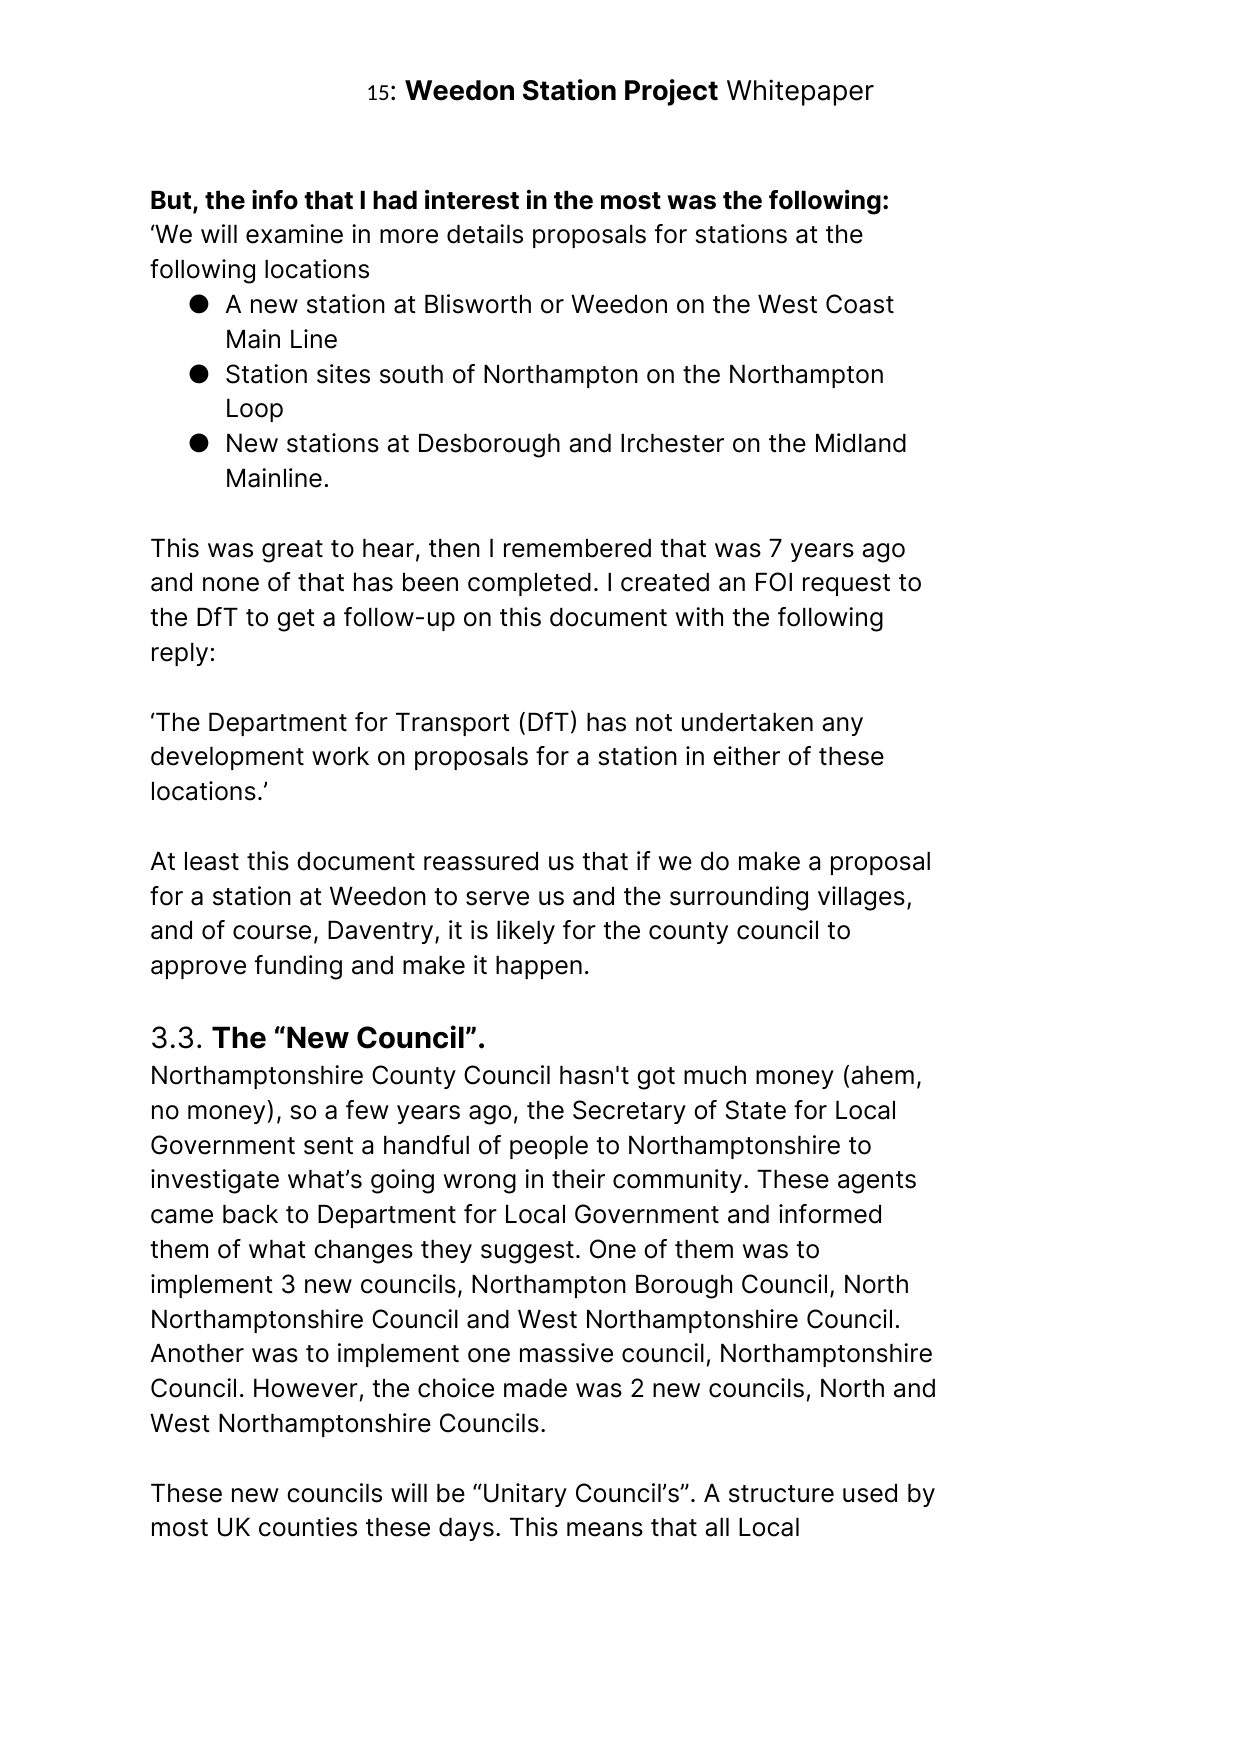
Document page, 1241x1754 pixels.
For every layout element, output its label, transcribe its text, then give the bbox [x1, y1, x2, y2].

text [150, 1478, 944, 1543]
list A new station at Blisworth or Weedon on the West Coast Main Line [187, 289, 944, 354]
list Station sites south of Northampton on the Northampton Loop [187, 359, 944, 424]
list New stations at Desborough and Irchester on the Midland Mainline. [187, 428, 944, 493]
text But, the info that I had interest in the most was the following: [150, 185, 944, 215]
text ‘We will examine in more details proposals for stations at the following locations [150, 219, 944, 285]
text At least this document reassured us that if we do make a proposal for a station at Weedon to serve us and the surrounding villages, and of course, Daventry, it is likely for the county council to approve funding and make it happen. [150, 846, 944, 981]
text This was great to hear, then I remembered that was 7 years ago and none of that has been completed. I created an FOI request to the DfT to get a follow-up on this document with the following reply: [150, 498, 944, 667]
text ‘The Department for Transport (DfT) has not undertaken any development work on proposals for a station in either of these locations.’ [150, 707, 944, 807]
text Northamptonshire County Council hasn't got much money (ahem, no money), so a few years ago, the Secretary of State for Local Government sent a handful of people to Northamptonshire to investigate what’s going wrong in their community. These agents came back to Department for Local Government and informed them of what changes they suggest. One of them was to implement 3 new councils, Northampton Borough Council, North Northamptonshire Council and West Northamptonshire Council. Another was to implement one massive council, Northamptonshire Council. However, the choice made was 2 new councils, North and West Northamptonshire Councils. [150, 1060, 944, 1438]
text 3.3. The “New Council”. [150, 1020, 944, 1055]
